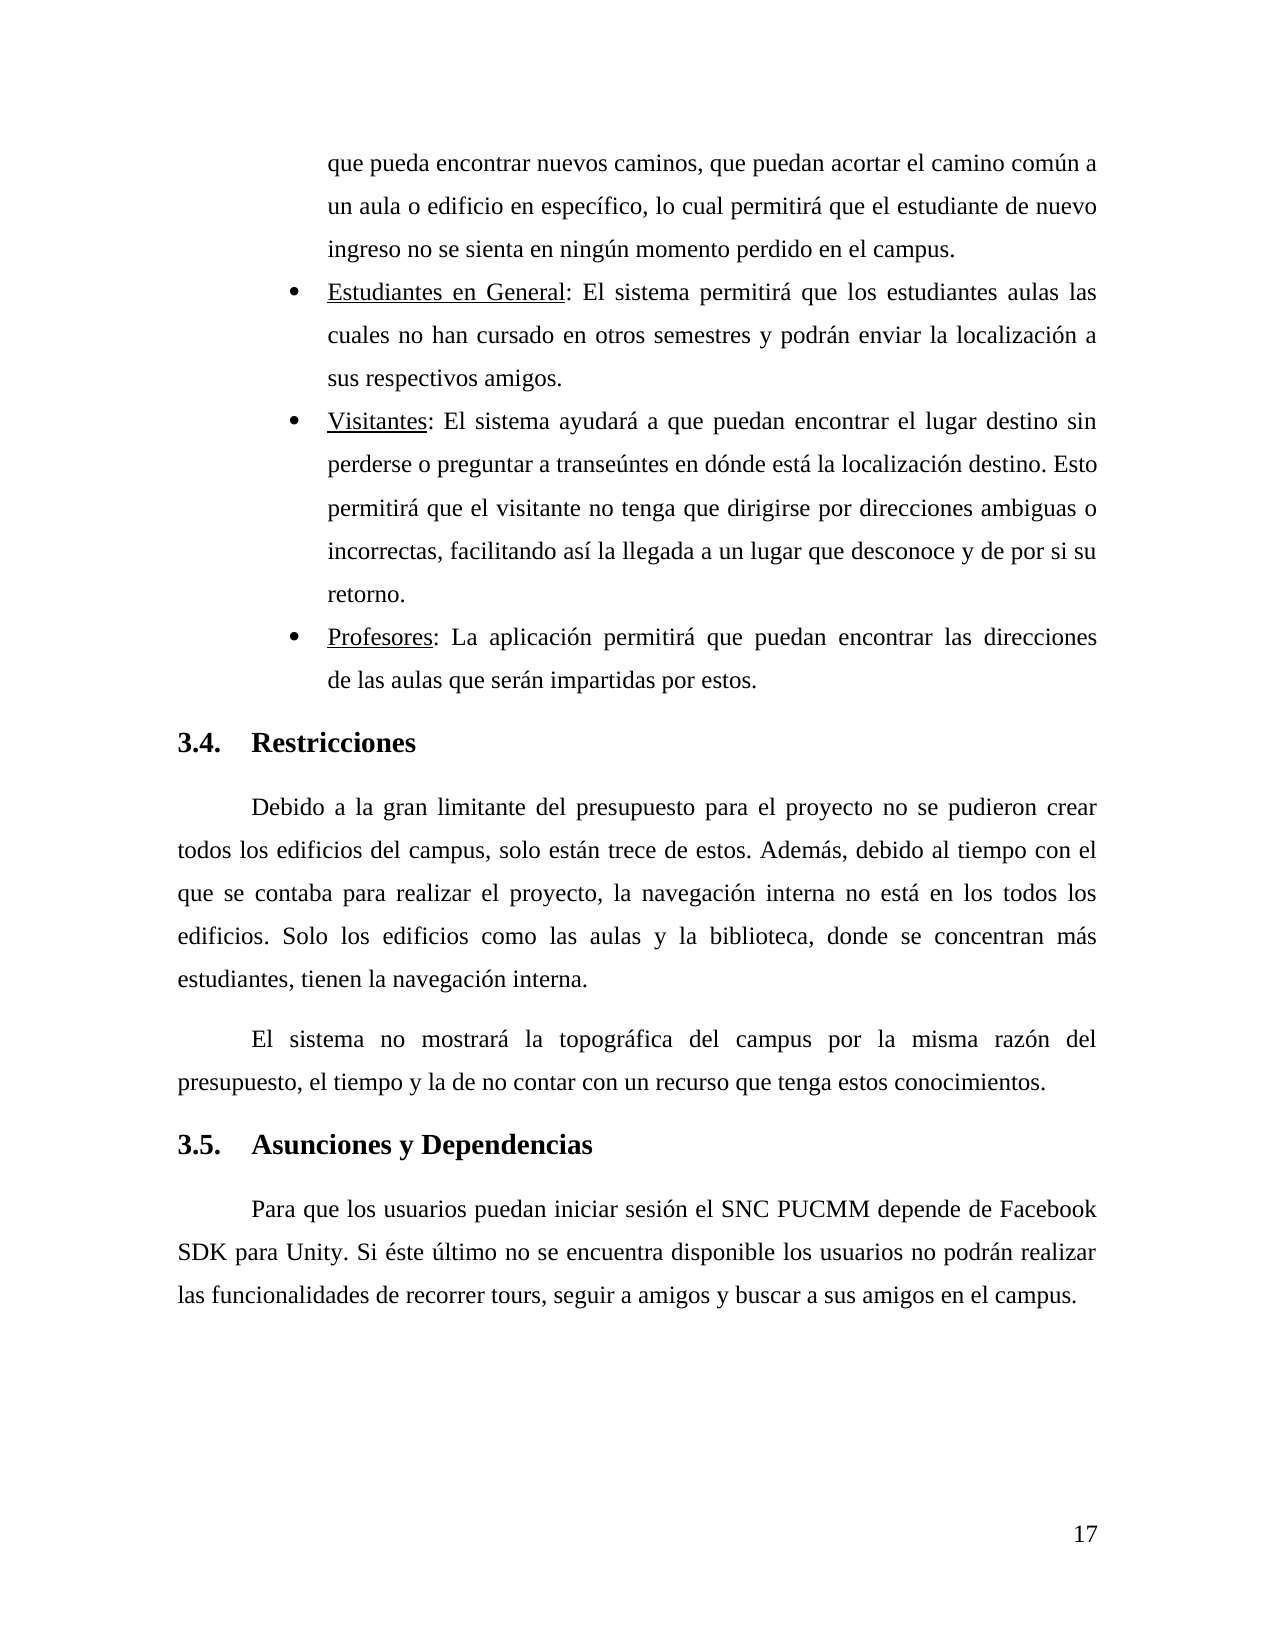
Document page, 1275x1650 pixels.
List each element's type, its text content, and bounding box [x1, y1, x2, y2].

list Visitantes: El sistema ayudará a que puedan encontrar el lugar destino sin perderse o preguntar a transeúntes en dónde está la localización destino. Esto permitirá que el visitante no tenga que dirigirse por direcciones ambiguas o incorrectas, facilitando así la llegada a un lugar que desconoce y de por si su retorno. [290, 406, 1098, 608]
list Profesores: La aplicación permitirá que puedan encontrar las direcciones de las aulas que serán impartidas por estos. [290, 622, 1098, 694]
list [290, 148, 1098, 263]
list Estudiantes en General: El sistema permitirá que los estudiantes aulas las cuales no han cursado en otros semestres y podrán enviar la localización a sus respectivos amigos. [290, 277, 1098, 392]
text Para que los usuarios puedan iniciar sesión el SNC PUCMM depende de Facebook SDK para Unity. Si éste último no se encuentra disponible los usuarios no podrán realizar las funcionalidades de recorrer tours, seguir a amigos y buscar a sus amigos en el campus. [177, 1194, 1098, 1309]
subtitle Asunciones y Dependencias [177, 1127, 1098, 1161]
text El sistema no mostrará la topográfica del campus por la misma razón del presupuesto, el tiempo y la de no contar con un recurso que tenga estos conocimientos. [177, 1024, 1098, 1096]
text Debido a la gran limitante del presupuesto para el proyecto no se pudieron crear todos los edificios del campus, solo están trece de estos. Además, debido al tiempo con el que se contaba para realizar el proyecto, la navegación interna no está en los todos los edificios. Solo los edificios como las aulas y la biblioteca, donde se concentran más estudiantes, tienen la navegación interna. [177, 792, 1098, 993]
subtitle Restricciones [177, 725, 1098, 758]
